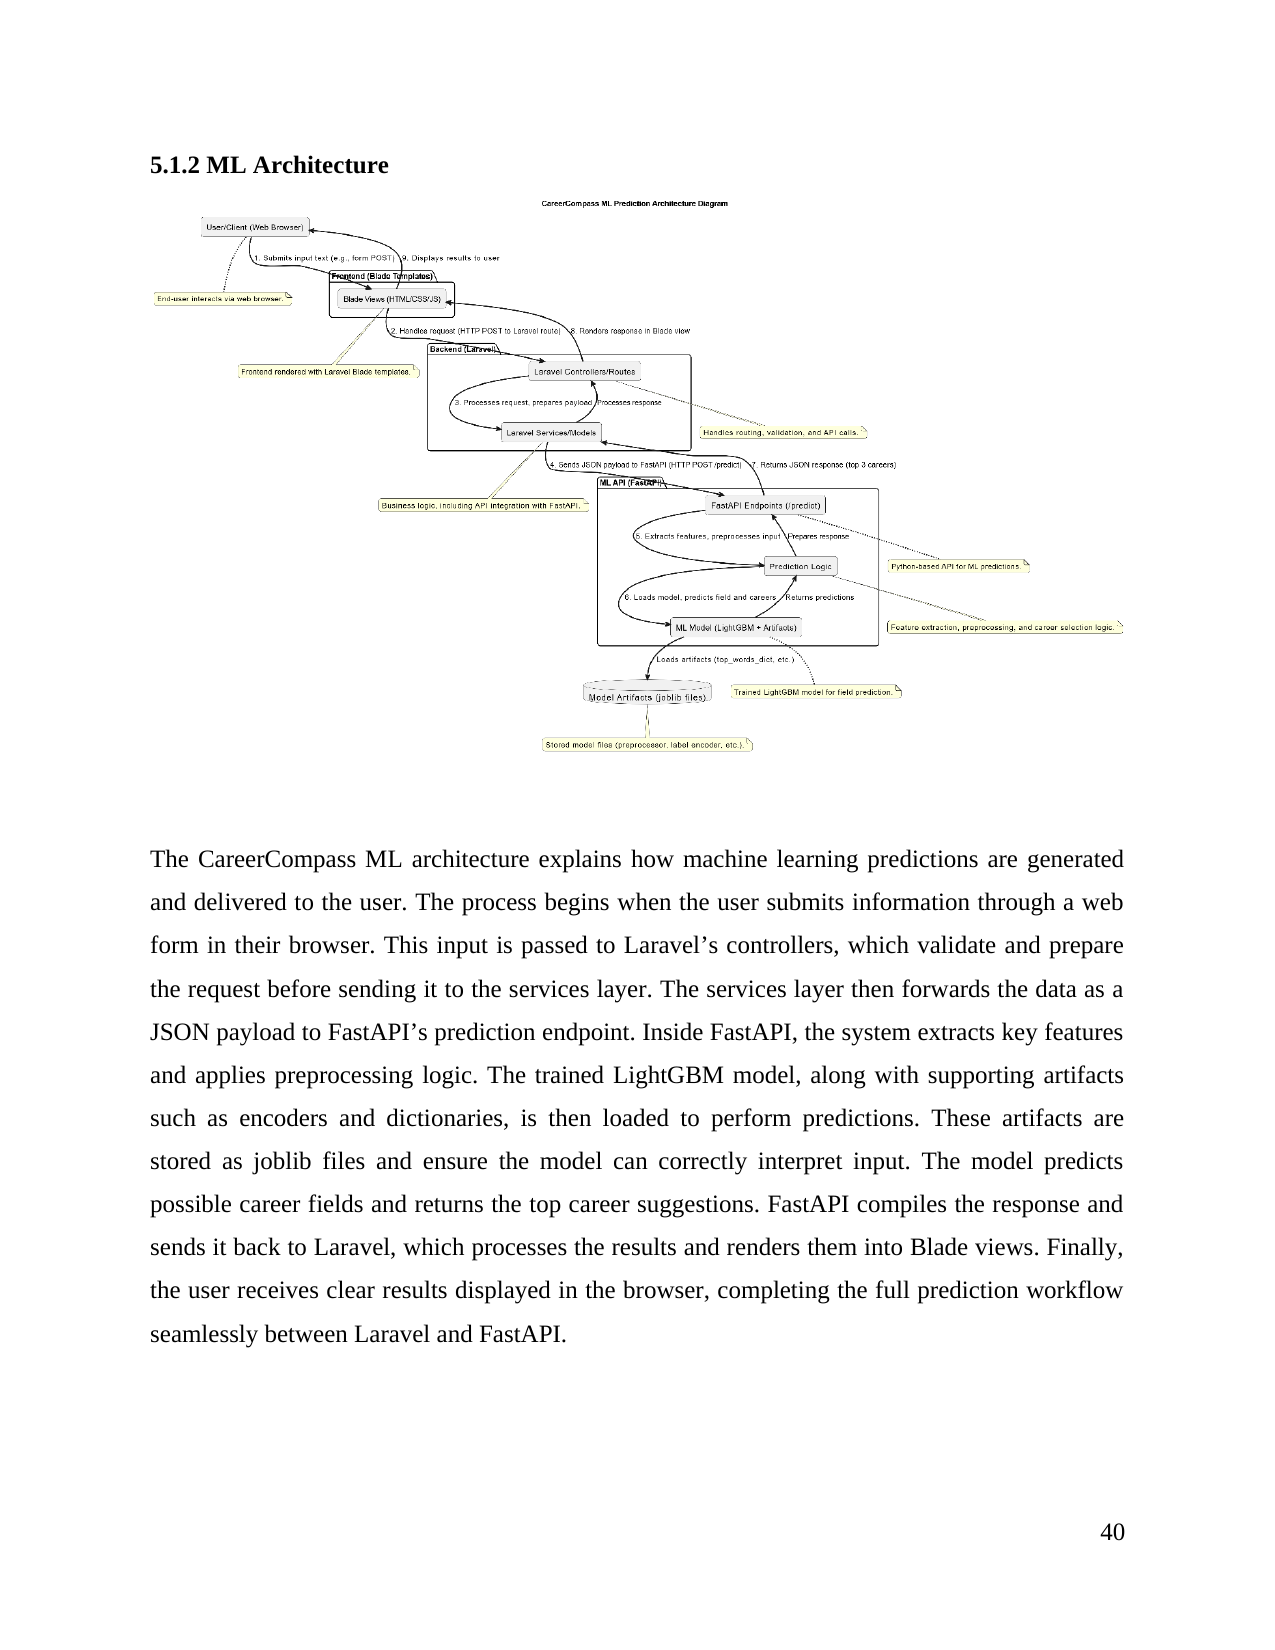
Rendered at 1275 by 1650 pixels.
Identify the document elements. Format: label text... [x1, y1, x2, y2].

subtitle 5.1.2 ML Architecture [150, 150, 1125, 179]
picture [150, 193, 1125, 754]
text The CareerCompass ML architecture explains how machine learning predictions are generated and delivered to the user. The process begins when the user submits information through a web form in their browser. This input is passed to Laravel’s controllers, which validate and prepare the request before sending it to the services layer. The services layer then forwards the data as a JSON payload to FastAPI’s prediction endpoint. Inside FastAPI, the system extracts key features and applies preprocessing logic. The trained LightGBM model, along with supporting artifacts such as encoders and dictionaries, is then loaded to perform predictions. These artifacts are stored as joblib files and ensure the model can correctly interpret input. The model predicts possible career fields and returns the top career suggestions. FastAPI compiles the response and sends it back to Laravel, which processes the results and renders them into Blade views. Finally, the user receives clear results displayed in the browser, completing the full prediction workflow seamlessly between Laravel and FastAPI. [150, 844, 1125, 1347]
